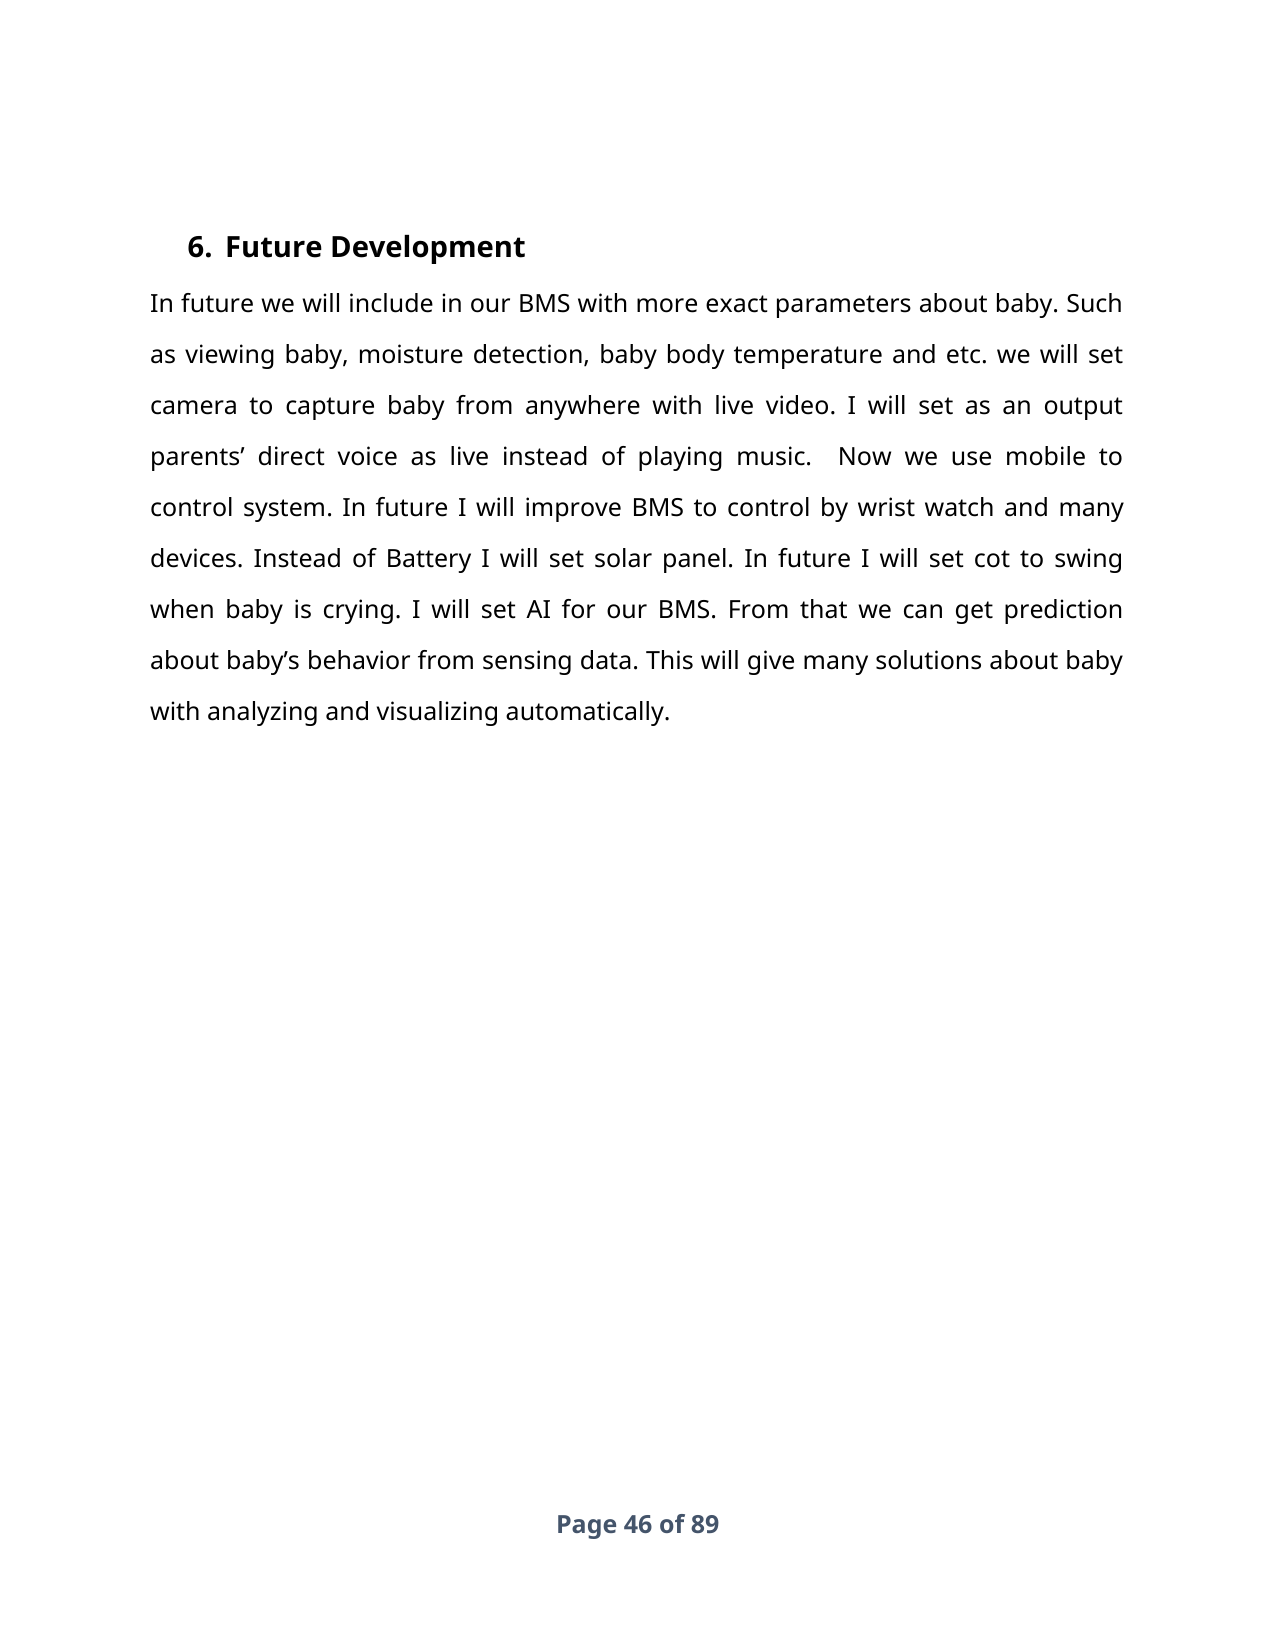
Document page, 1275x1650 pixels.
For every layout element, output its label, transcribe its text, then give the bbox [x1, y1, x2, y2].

text In future we will include in our BMS with more exact parameters about baby. Such as viewing baby, moisture detection, baby body temperature and etc. we will set camera to capture baby from anywhere with live video. I will set as an output parents’ direct voice as live instead of playing music. Now we use mobile to control system. In future I will improve BMS to control by wrist watch and many devices. Instead of Battery I will set solar panel. In future I will set cot to swing when baby is crying. I will set AI for our BMS. From that we can get prediction about baby’s behavior from sensing data. This will give many solutions about baby with analyzing and visualizing automatically. [150, 286, 1125, 728]
subtitle Future Development [187, 226, 1125, 266]
